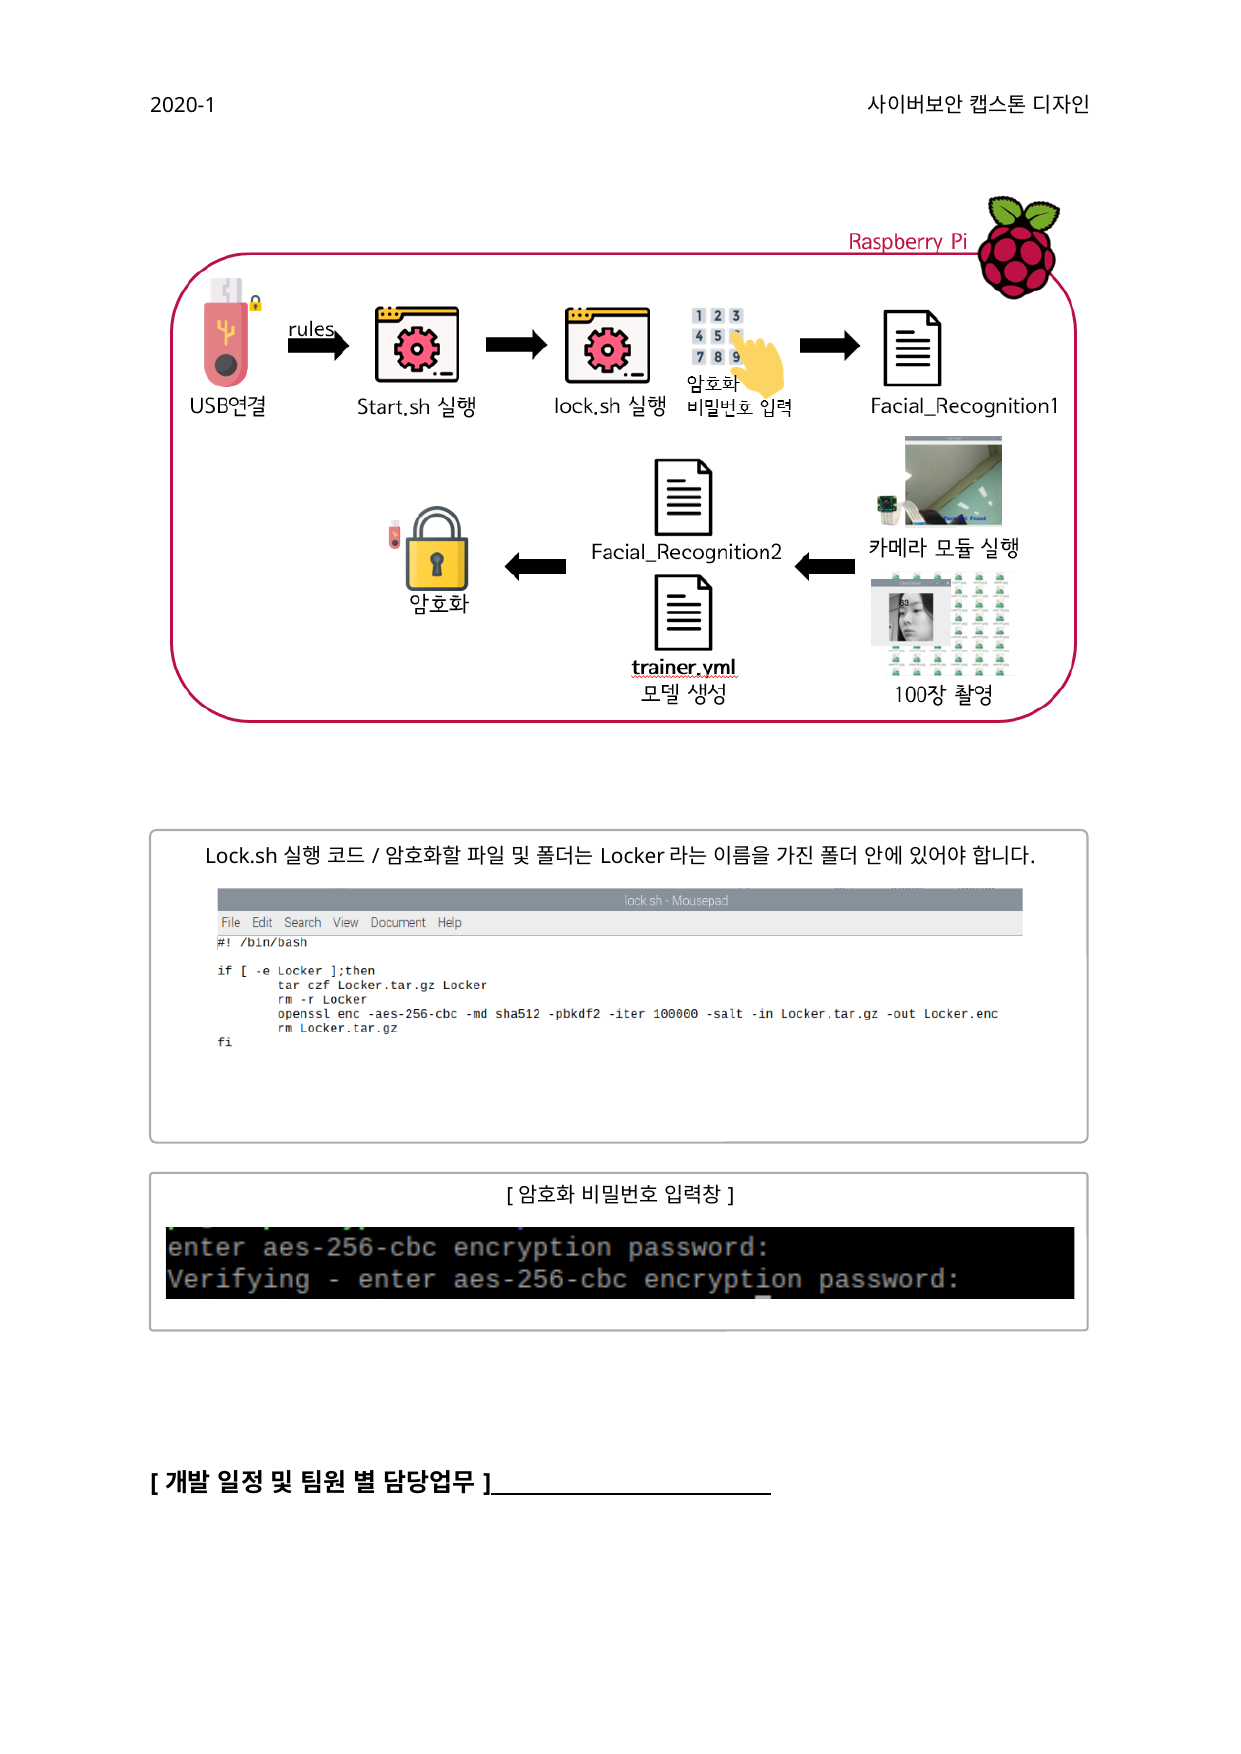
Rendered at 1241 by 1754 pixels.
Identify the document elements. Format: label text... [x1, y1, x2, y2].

picture [150, 177, 1091, 726]
picture [217, 888, 1023, 1066]
text [ 개발 일정 및 팀원 별 담당업무 ] [150, 1462, 1090, 1498]
text [ 암호화 비밀번호 입력창 ] [152, 1178, 1086, 1209]
text Lock.sh 실행 코드 / 암호화할 파일 및 폴더는 Locker라는 이름을 가진 폴더 안에 있어야 합니다. [152, 839, 1086, 870]
picture [165, 1227, 1075, 1299]
